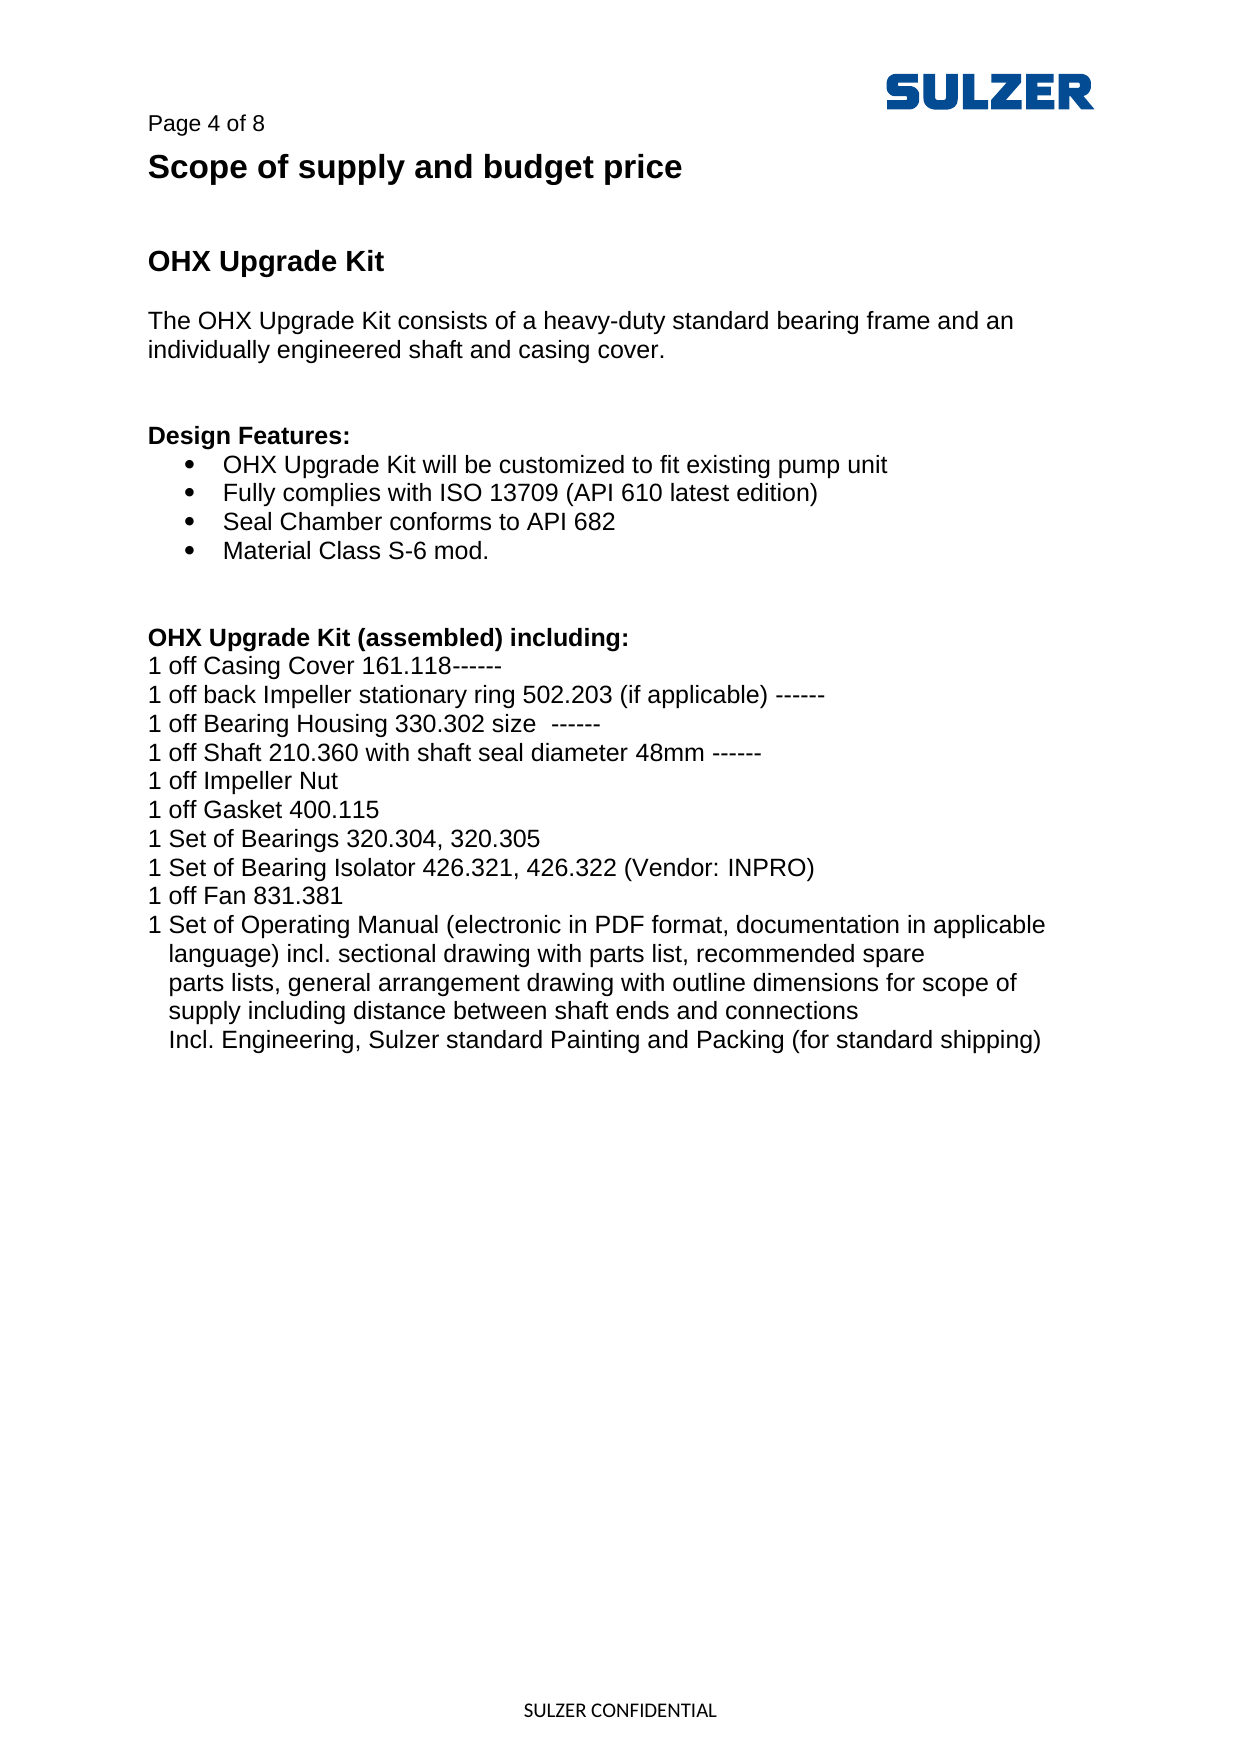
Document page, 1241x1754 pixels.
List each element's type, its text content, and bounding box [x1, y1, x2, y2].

text Incl. Engineering, Sulzer standard Painting and Packing (for standard shipping) [148, 1025, 1093, 1054]
text 1 Set of Operating Manual (electronic in PDF format, documentation in applicable [148, 910, 1093, 939]
list Seal Chamber conforms to API 682 [185, 507, 1093, 536]
text 1 off Bearing Housing 330.302 size ------ [148, 709, 1093, 737]
list Fully complies with ISO 13709 (API 610 latest edition) [185, 478, 1093, 507]
text 1 off Shaft 210.360 with shaft seal diameter 48mm ------ [148, 737, 1093, 766]
text The OHX Upgrade Kit consists of a heavy-duty standard bearing frame and an individually engineered shaft and casing cover. [148, 306, 1093, 363]
text 1 off Casing Cover 161.118------ [148, 651, 1093, 680]
text supply including distance between shaft ends and connections [148, 996, 1093, 1025]
text 1 Set of Bearings 320.304, 320.305 [148, 824, 1093, 852]
text 1 off Fan 831.381 [148, 881, 1093, 910]
text 1 off Impeller Nut [148, 766, 1093, 795]
list OHX Upgrade Kit will be customized to fit existing pump unit [185, 449, 1093, 478]
text 1 Set of Bearing Isolator 426.321, 426.322 (Vendor: INPRO) [148, 852, 1093, 881]
text 1 off Gasket 400.115 [148, 795, 1093, 824]
text 1 off back Impeller stationary ring 502.203 (if applicable) ------ [148, 680, 1093, 709]
text OHX Upgrade Kit [148, 243, 1093, 277]
text language) incl. sectional drawing with parts list, recommended spare [148, 939, 1093, 967]
text parts lists, general arrangement drawing with outline dimensions for scope of [148, 967, 1093, 996]
list Material Class S-6 mod. [185, 536, 1093, 565]
text Scope of supply and budget price [148, 148, 1093, 186]
text Design Features: [148, 421, 1093, 449]
text OHX Upgrade Kit (assembled) including: [148, 622, 1093, 651]
